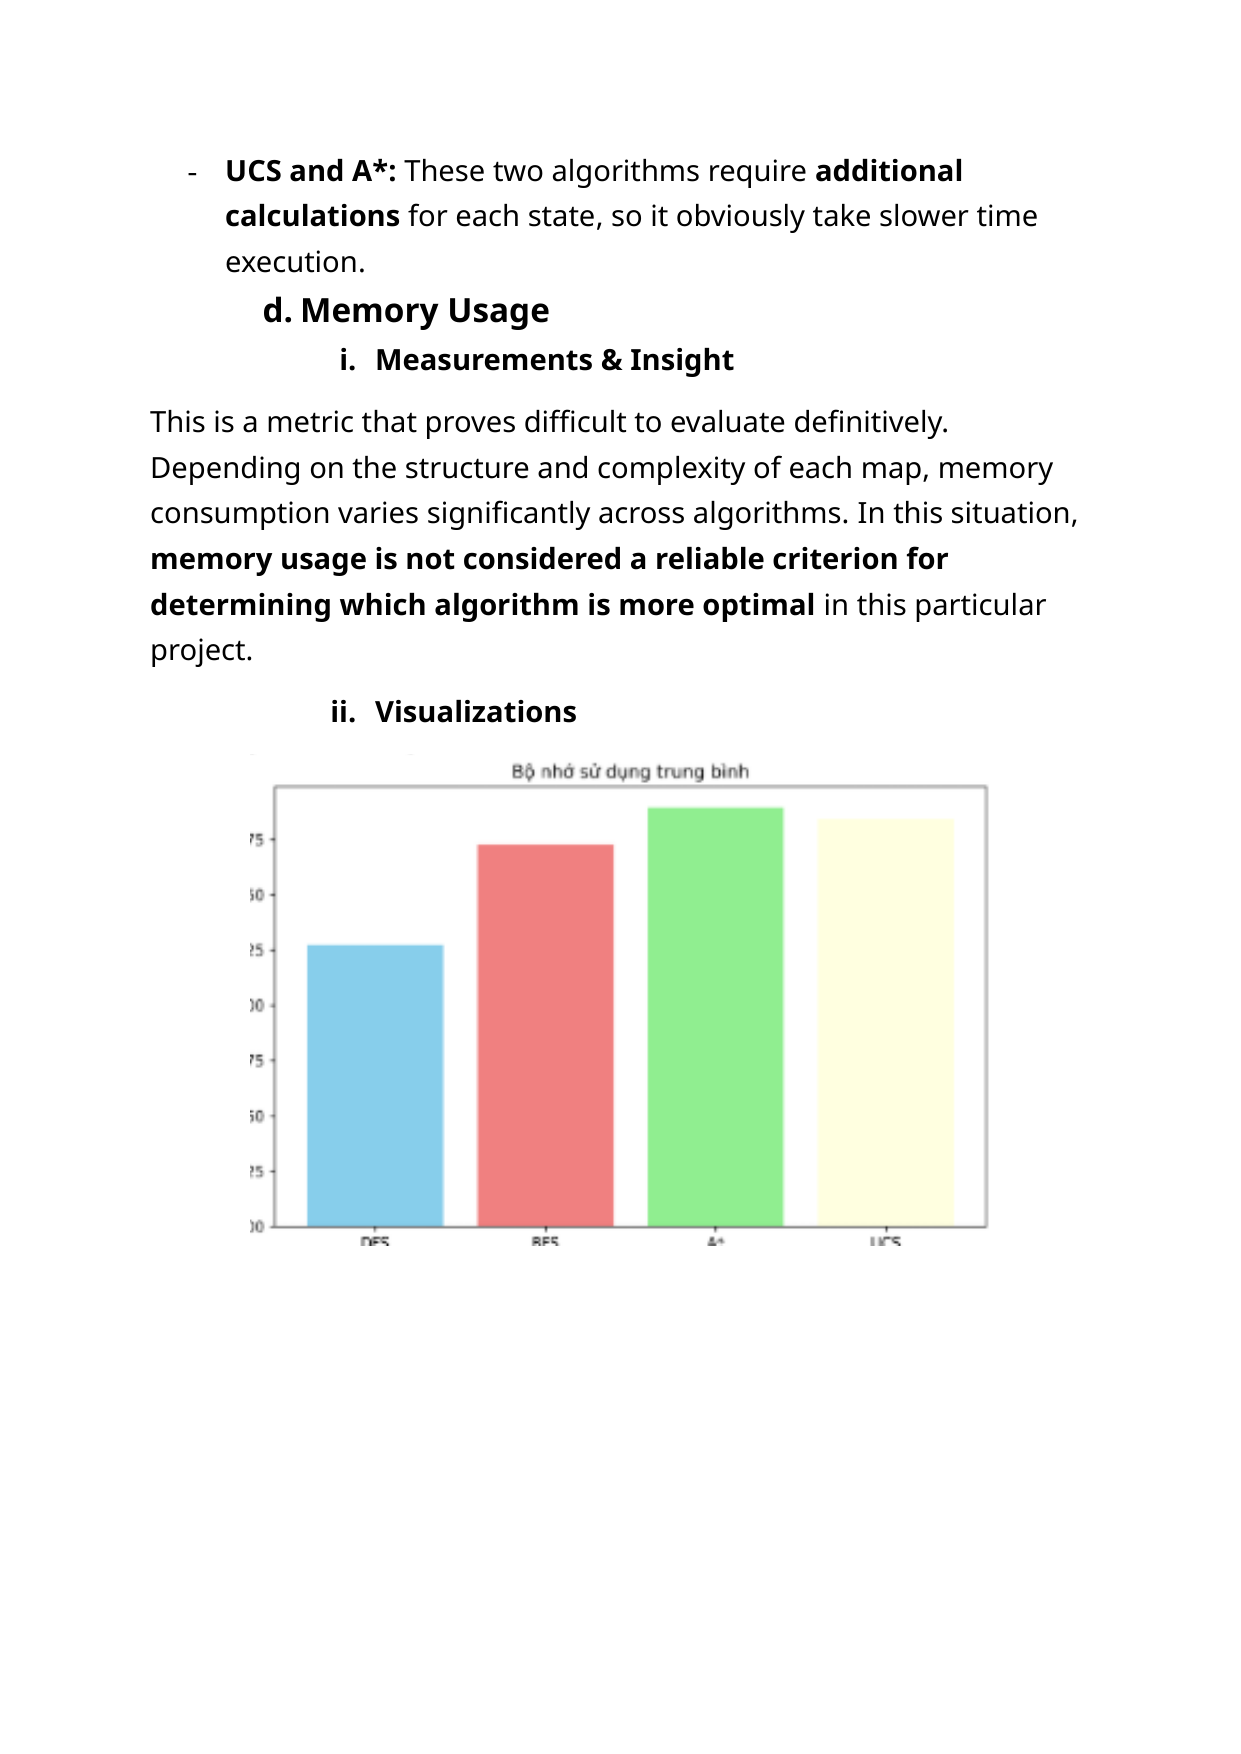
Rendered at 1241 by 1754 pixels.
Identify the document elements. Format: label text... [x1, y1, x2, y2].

list Memory Usage [262, 287, 1090, 332]
picture [250, 754, 990, 1246]
text This is a metric that proves difficult to evaluate definitively. Depending on the structure and complexity of each map, memory consumption varies significantly across algorithms. In this situation, memory usage is not considered a reliable criterion for determining which algorithm is more optimal in this particular project. [150, 401, 1090, 669]
list Visualizations [356, 692, 1090, 731]
list Measurements & Insight [356, 339, 1090, 379]
list UCS and A*: These two algorithms require additional calculations for each state, so it obviously take slower time execution. [187, 150, 1090, 281]
